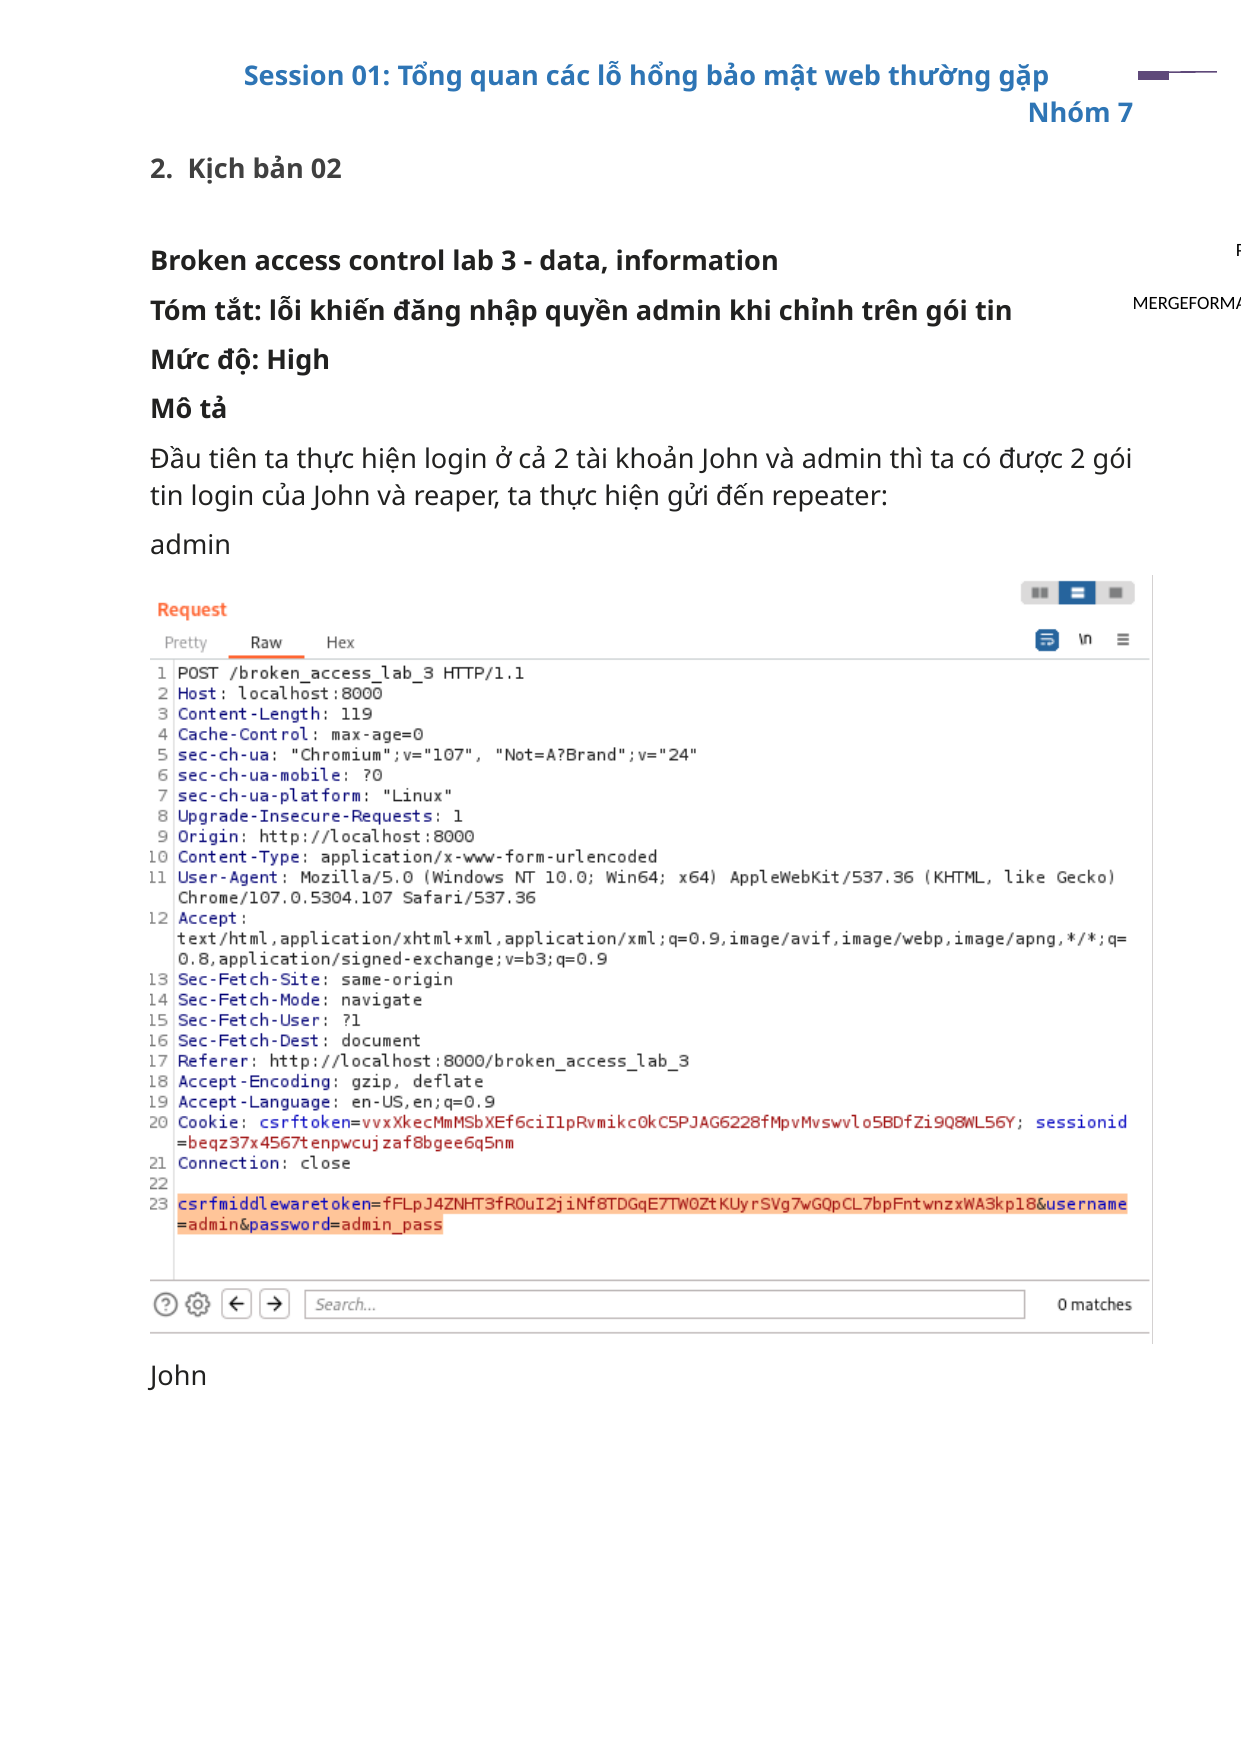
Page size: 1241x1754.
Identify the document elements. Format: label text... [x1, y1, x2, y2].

text John [150, 1356, 1153, 1393]
text Tóm tắt: lỗi khiến đăng nhập quyền admin khi chỉnh trên gói tin [150, 291, 1153, 328]
text Mô tả [150, 390, 1153, 427]
text Broken access control lab 3 - data, information [150, 242, 1153, 279]
text admin [150, 526, 1153, 562]
text Đầu tiên ta thực hiện login ở cả 2 tài khoản John và admin thì ta có được 2 gói tin login của John và reaper, ta thực hiện gửi đến repeater: [150, 439, 1153, 513]
picture [150, 575, 1153, 1344]
subtitle Kịch bản 02 [150, 150, 1153, 187]
text Mức độ: High [150, 341, 1153, 377]
